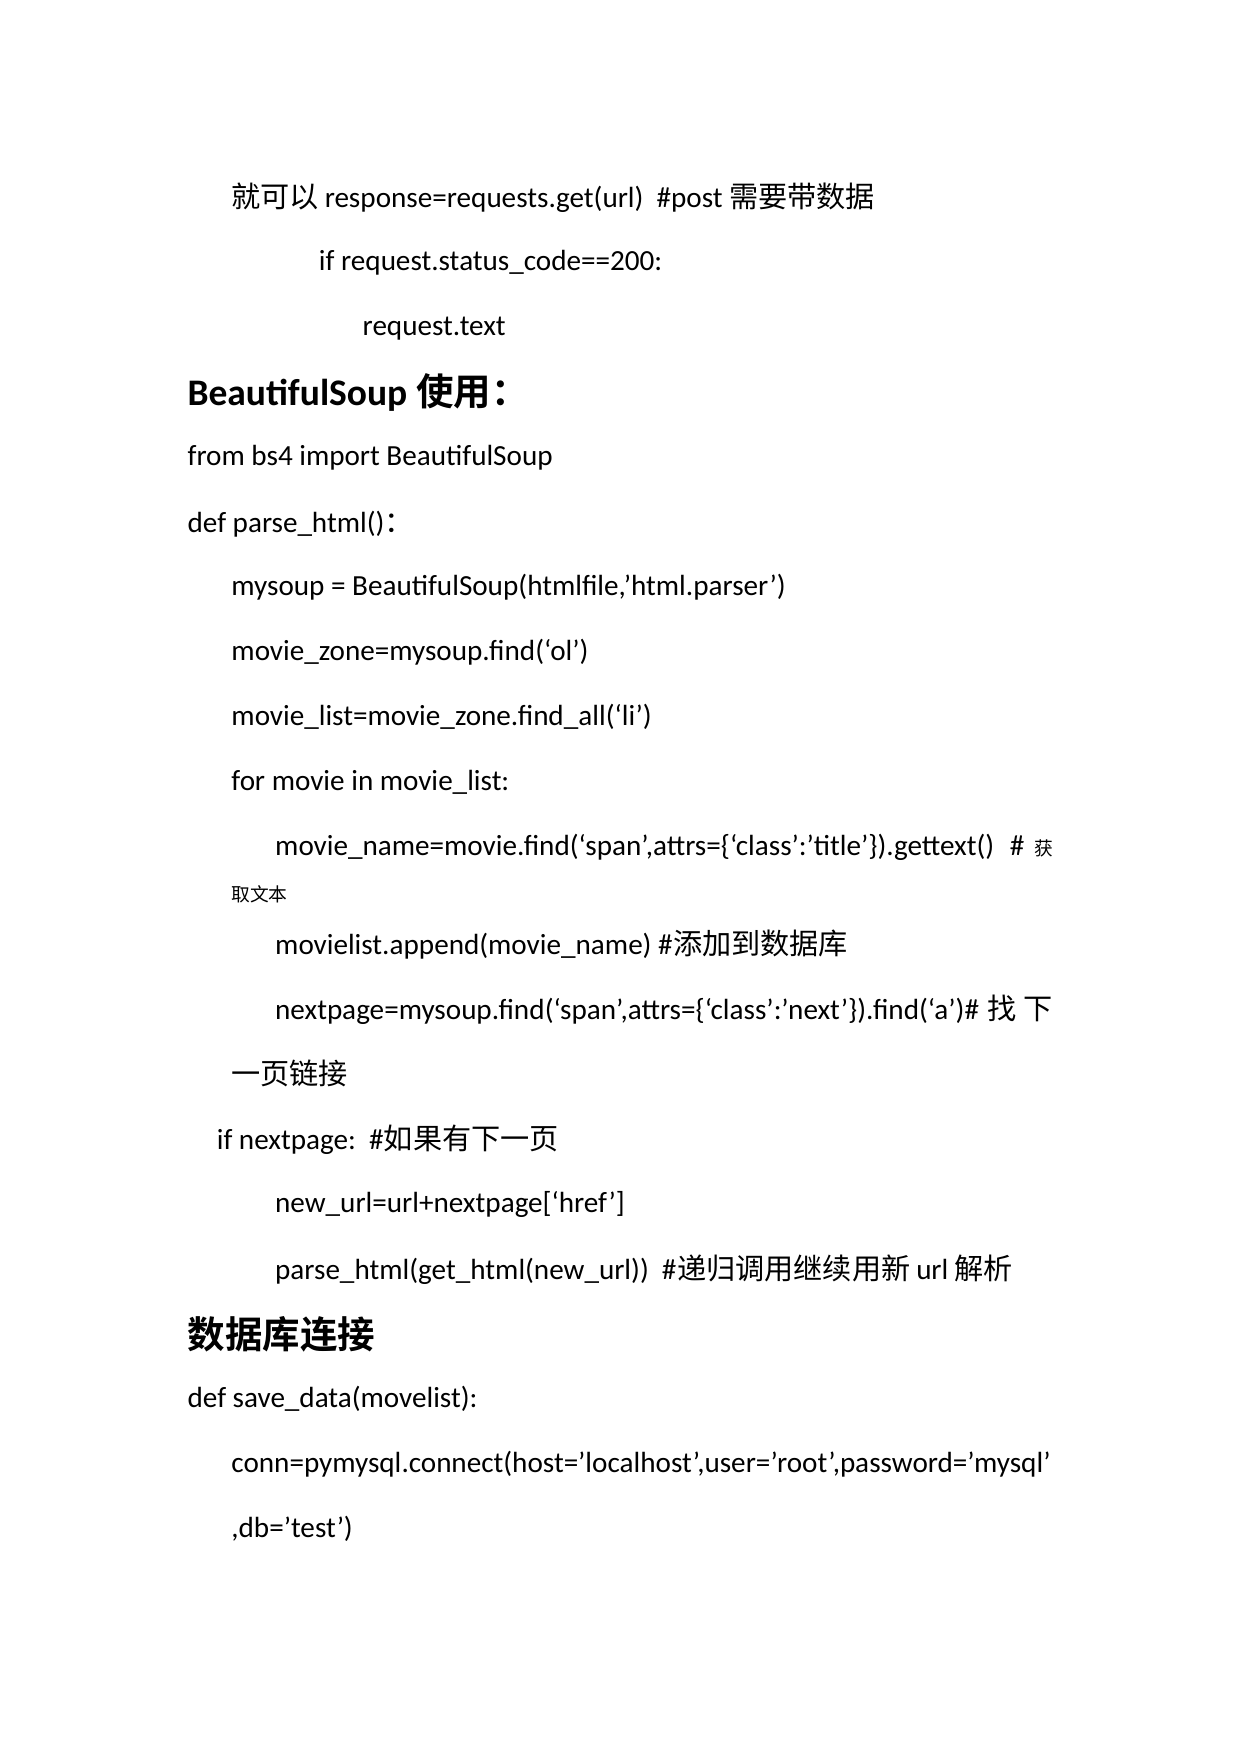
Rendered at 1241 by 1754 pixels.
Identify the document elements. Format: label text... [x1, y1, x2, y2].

text request.text [319, 292, 1053, 357]
text from bs4 import BeautifulSoup [187, 422, 1053, 487]
text movielist.append(movie_name) #添加到数据库 [231, 909, 1053, 974]
text if nextpage: #如果有下一页 [187, 1104, 1053, 1169]
text if request.status_code==200: [275, 227, 1053, 292]
text new_url=url+nextpage[‘href’] [187, 1169, 1053, 1234]
text def save_data(movelist): [187, 1364, 1053, 1429]
text 就可以response=requests.get(url) #post需要带数据 [187, 162, 1053, 227]
text for movie in movie_list: [187, 747, 1053, 812]
text conn=pymysql.connect(host=’localhost’,user=’root’,password=’mysql’ [187, 1429, 1053, 1494]
text BeautifulSoup 使用： [187, 357, 1053, 422]
text movie_name=movie.find(‘span’,attrs={‘class’:’title’}).gettext() #获取文本 [231, 812, 1053, 909]
text def parse_html()： [187, 487, 1053, 552]
text mysoup = BeautifulSoup(htmlfile,’html.parser’) [187, 552, 1053, 617]
text movie_zone=mysoup.find(‘ol’) [187, 617, 1053, 682]
text ,db=’test’) [187, 1494, 1053, 1559]
text nextpage=mysoup.find(‘span’,attrs={‘class’:’next’}).find(‘a’)#找下一页链接 [231, 974, 1053, 1104]
text 数据库连接 [187, 1299, 1053, 1364]
text parse_html(get_html(new_url)) #递归调用继续用新url解析 [187, 1234, 1053, 1299]
text movie_list=movie_zone.find_all(‘li’) [187, 682, 1053, 747]
